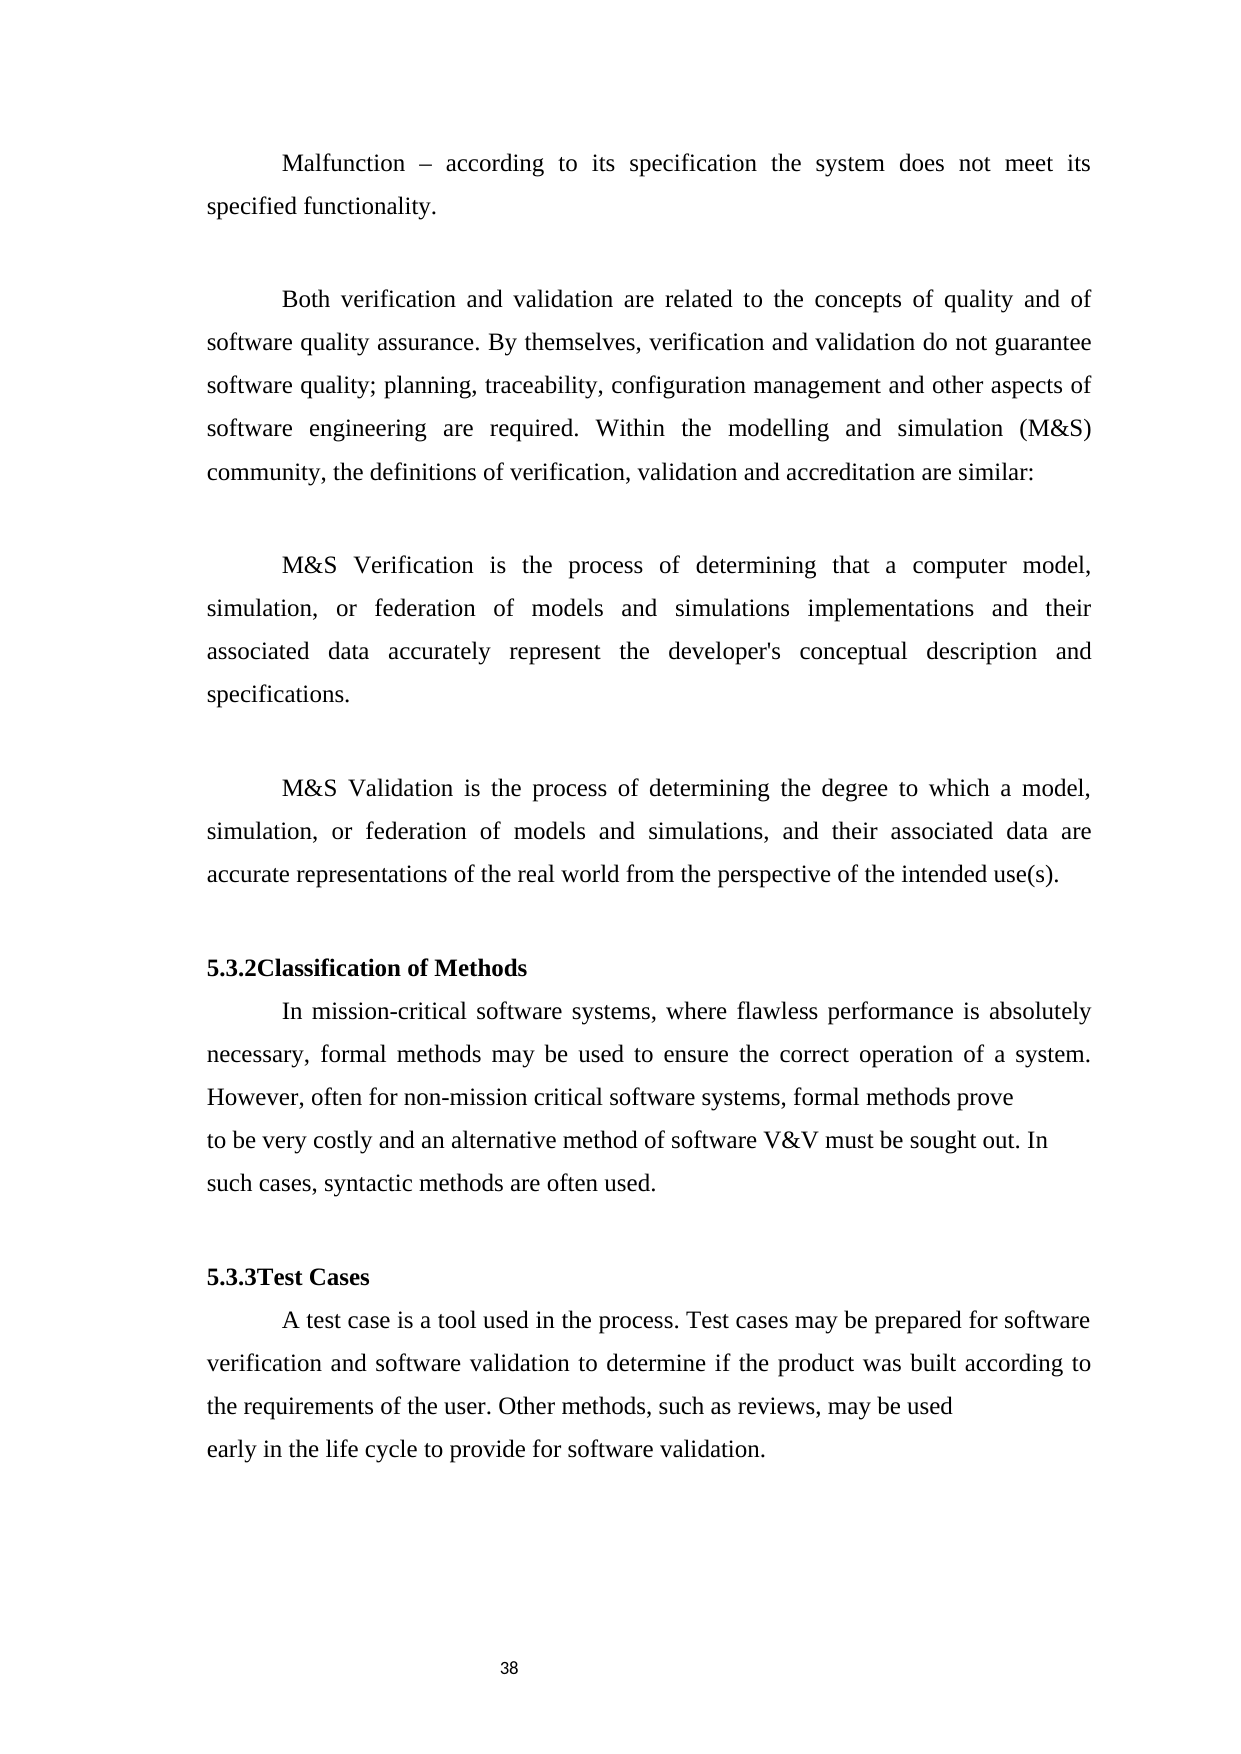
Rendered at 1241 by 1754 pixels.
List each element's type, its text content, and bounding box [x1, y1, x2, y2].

text Malfunction – according to its specification the system does not meet its specified functionality. [207, 148, 1093, 219]
text early in the life cycle to provide for software validation. [207, 1434, 1093, 1463]
text M&S Verification is the process of determining that a computer model, simulation, or federation of models and simulations implementations and their associated data accurately represent the developer's conceptual description and specifications. [207, 550, 1093, 708]
text A test case is a tool used in the process. Test cases may be prepared for software verification and software validation to determine if the product was built according to the requirements of the user. Other methods, such as reviews, may be used [207, 1305, 1093, 1420]
text such cases, syntactic methods are often used. [207, 1168, 1093, 1197]
text 5.3.3Test Cases [207, 1262, 1093, 1290]
text M&S Validation is the process of determining the degree to which a model, simulation, or federation of models and simulations, and their associated data are accurate representations of the real world from the perspective of the intended use(s). [207, 773, 1093, 888]
text Both verification and validation are related to the concepts of quality and of software quality assurance. By themselves, verification and validation do not guarantee software quality; planning, traceability, configuration management and other aspects of software engineering are required. Within the modelling and simulation (M&S) community, the definitions of verification, validation and accreditation are similar: [207, 284, 1093, 485]
text In mission-critical software systems, where flawless performance is absolutely necessary, formal methods may be used to ensure the correct operation of a system. However, often for non-mission critical software systems, formal methods prove [207, 996, 1093, 1111]
text to be very costly and an alternative method of software V&V must be sought out. In [207, 1125, 1093, 1154]
text 5.3.2Classification of Methods [207, 953, 1093, 981]
